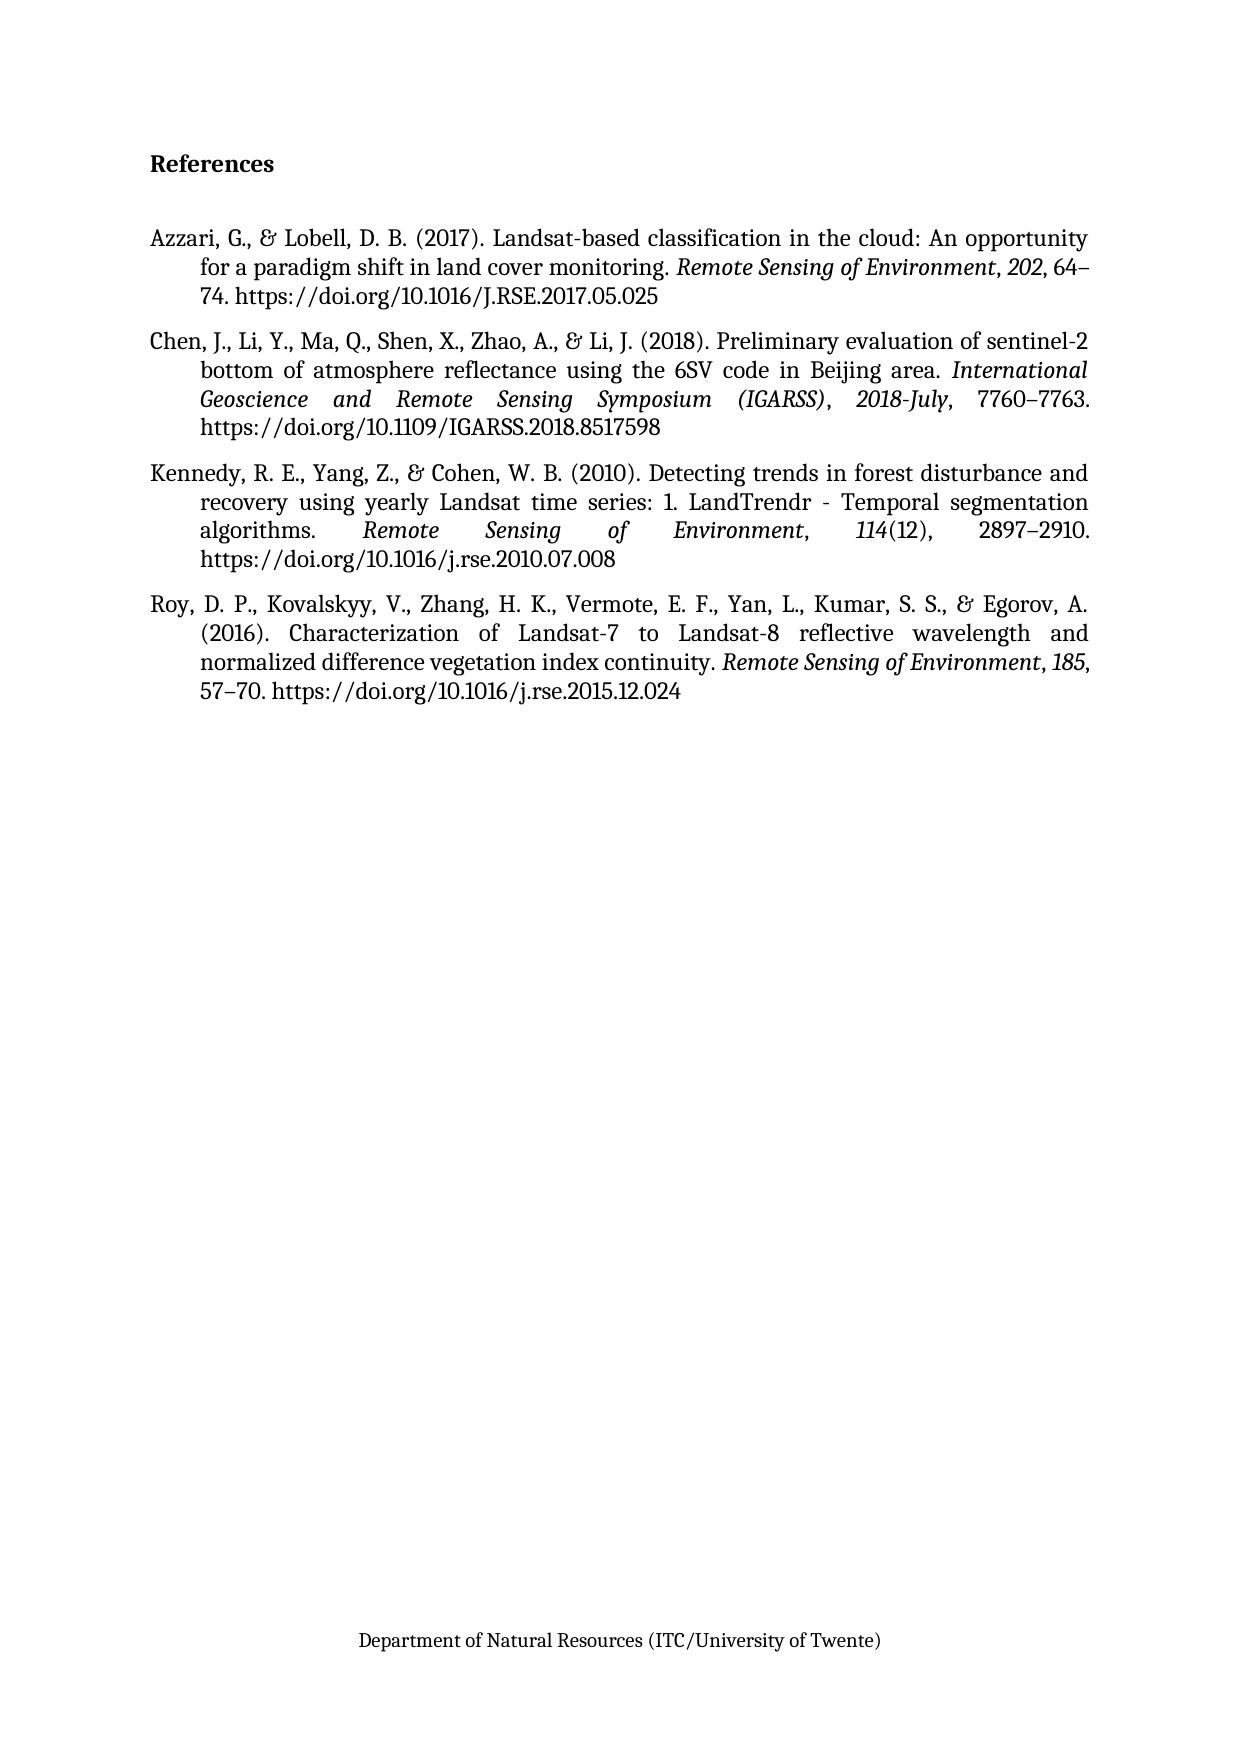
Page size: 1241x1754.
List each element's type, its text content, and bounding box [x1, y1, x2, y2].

text Chen, J., Li, Y., Ma, Q., Shen, X., Zhao, A., & Li, J. (2018). Preliminary evaluation of sentinel-2 bottom of atmosphere reflectance using the 6SV code in Beijing area. International Geoscience and Remote Sensing Symposium (IGARSS), 2018-July, 7760–7763. https://doi.org/10.1109/IGARSS.2018.8517598 [150, 327, 1090, 442]
subtitle References [150, 150, 1090, 179]
text Azzari, G., & Lobell, D. B. (2017). Landsat-based classification in the cloud: An opportunity for a paradigm shift in land cover monitoring. Remote Sensing of Environment, 202, 64–74. https://doi.org/10.1016/J.RSE.2017.05.025 [150, 224, 1090, 310]
text Kennedy, R. E., Yang, Z., & Cohen, W. B. (2010). Detecting trends in forest disturbance and recovery using yearly Landsat time series: 1. LandTrendr - Temporal segmentation algorithms. Remote Sensing of Environment, 114(12), 2897–2910. https://doi.org/10.1016/j.rse.2010.07.008 [150, 459, 1090, 574]
text Roy, D. P., Kovalskyy, V., Zhang, H. K., Vermote, E. F., Yan, L., Kumar, S. S., & Egorov, A. (2016). Characterization of Landsat-7 to Landsat-8 reflective wavelength and normalized difference vegetation index continuity. Remote Sensing of Environment, 185, 57–70. https://doi.org/10.1016/j.rse.2015.12.024 [150, 590, 1090, 705]
